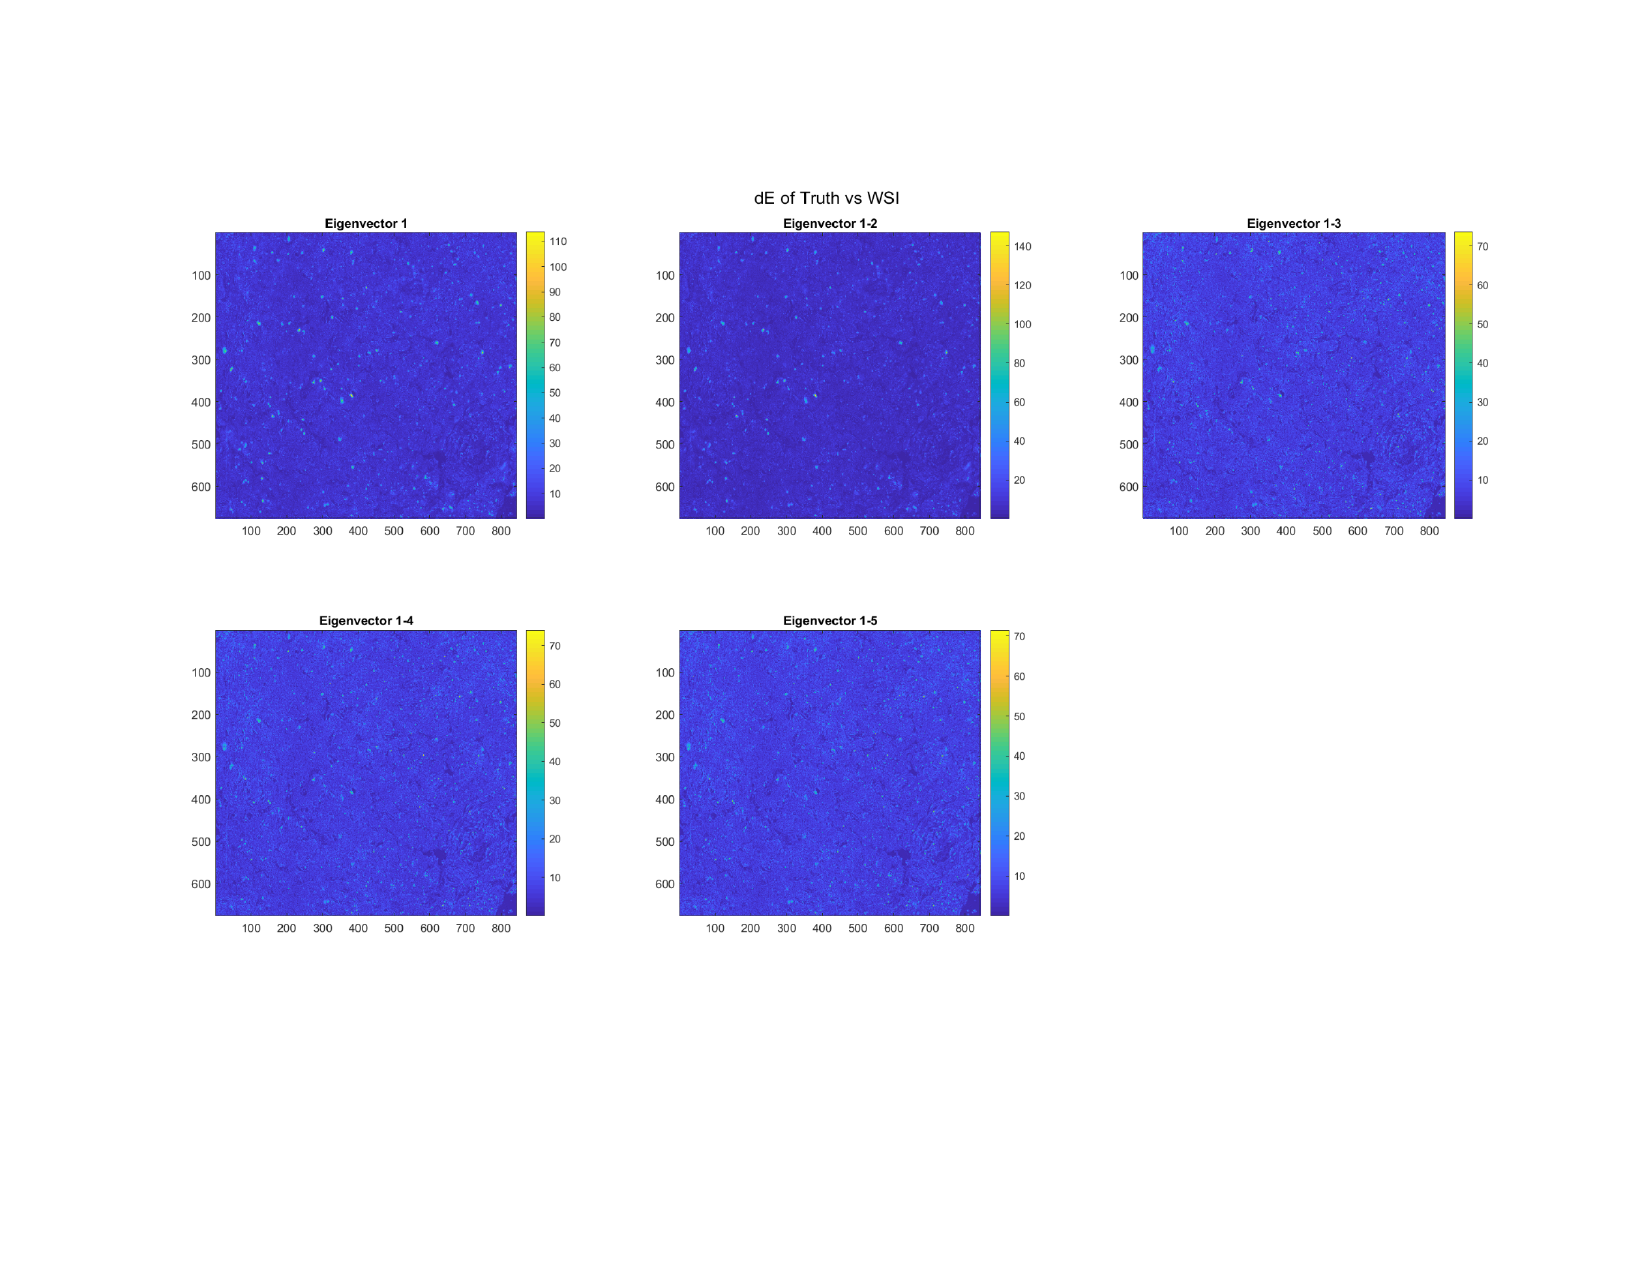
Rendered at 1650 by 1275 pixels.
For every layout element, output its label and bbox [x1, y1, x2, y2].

picture [0, 150, 1650, 1008]
